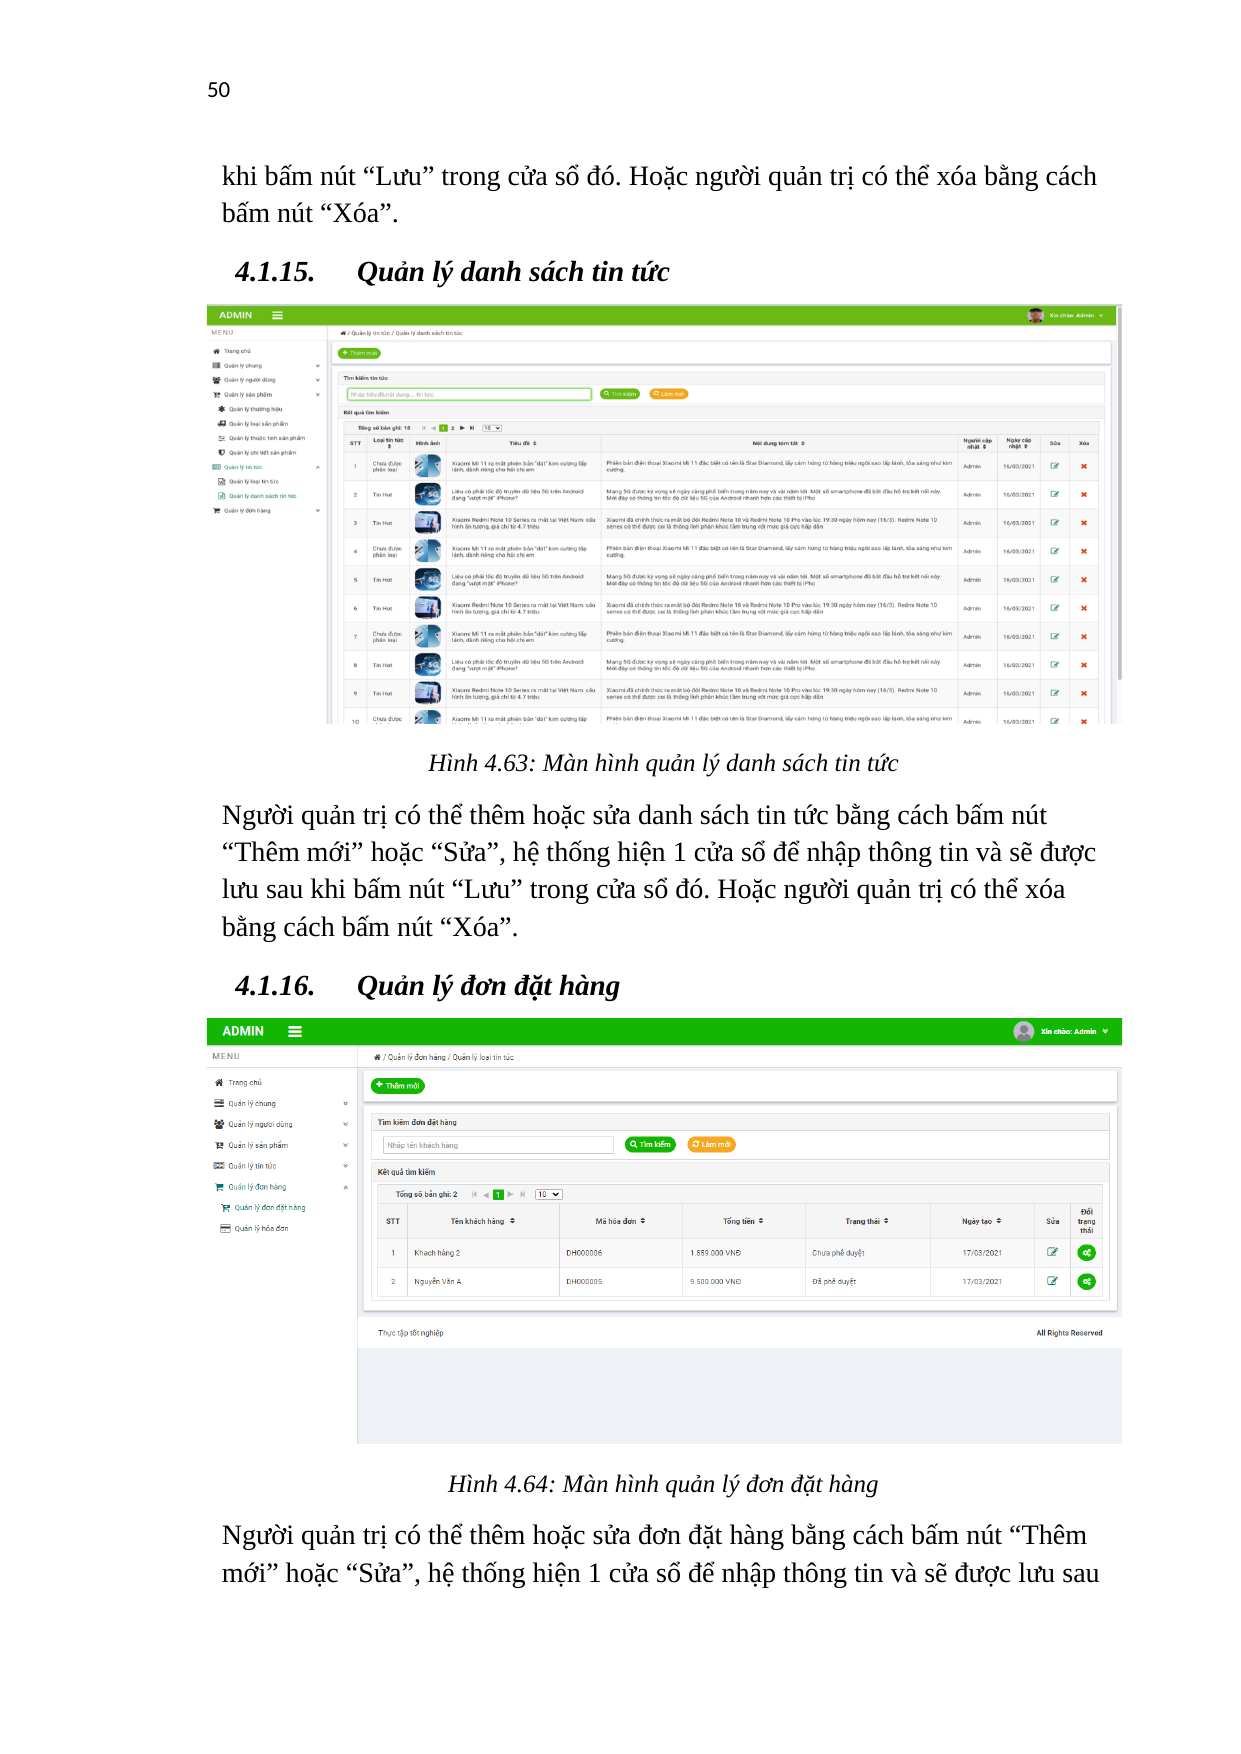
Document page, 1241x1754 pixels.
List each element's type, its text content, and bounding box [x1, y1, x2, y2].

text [222, 159, 1122, 229]
subtitle Quản lý danh sách tin tức [235, 254, 1122, 288]
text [222, 1518, 1122, 1588]
picture [206, 304, 1123, 724]
picture [206, 1018, 1123, 1444]
subtitle Quản lý đơn đặt hàng [235, 968, 1122, 1001]
text Người quản trị có thể thêm hoặc sửa danh sách tin tức bằng cách bấm nút “Thêm mới” hoặc “Sửa”, hệ thống hiện 1 cửa sổ để nhập thông tin và sẽ được lưu sau khi bấm nút “Lưu” trong cửa sổ đó. Hoặc người quản trị có thể xóa bằng cách bấm nút “Xóa”. [222, 798, 1122, 942]
